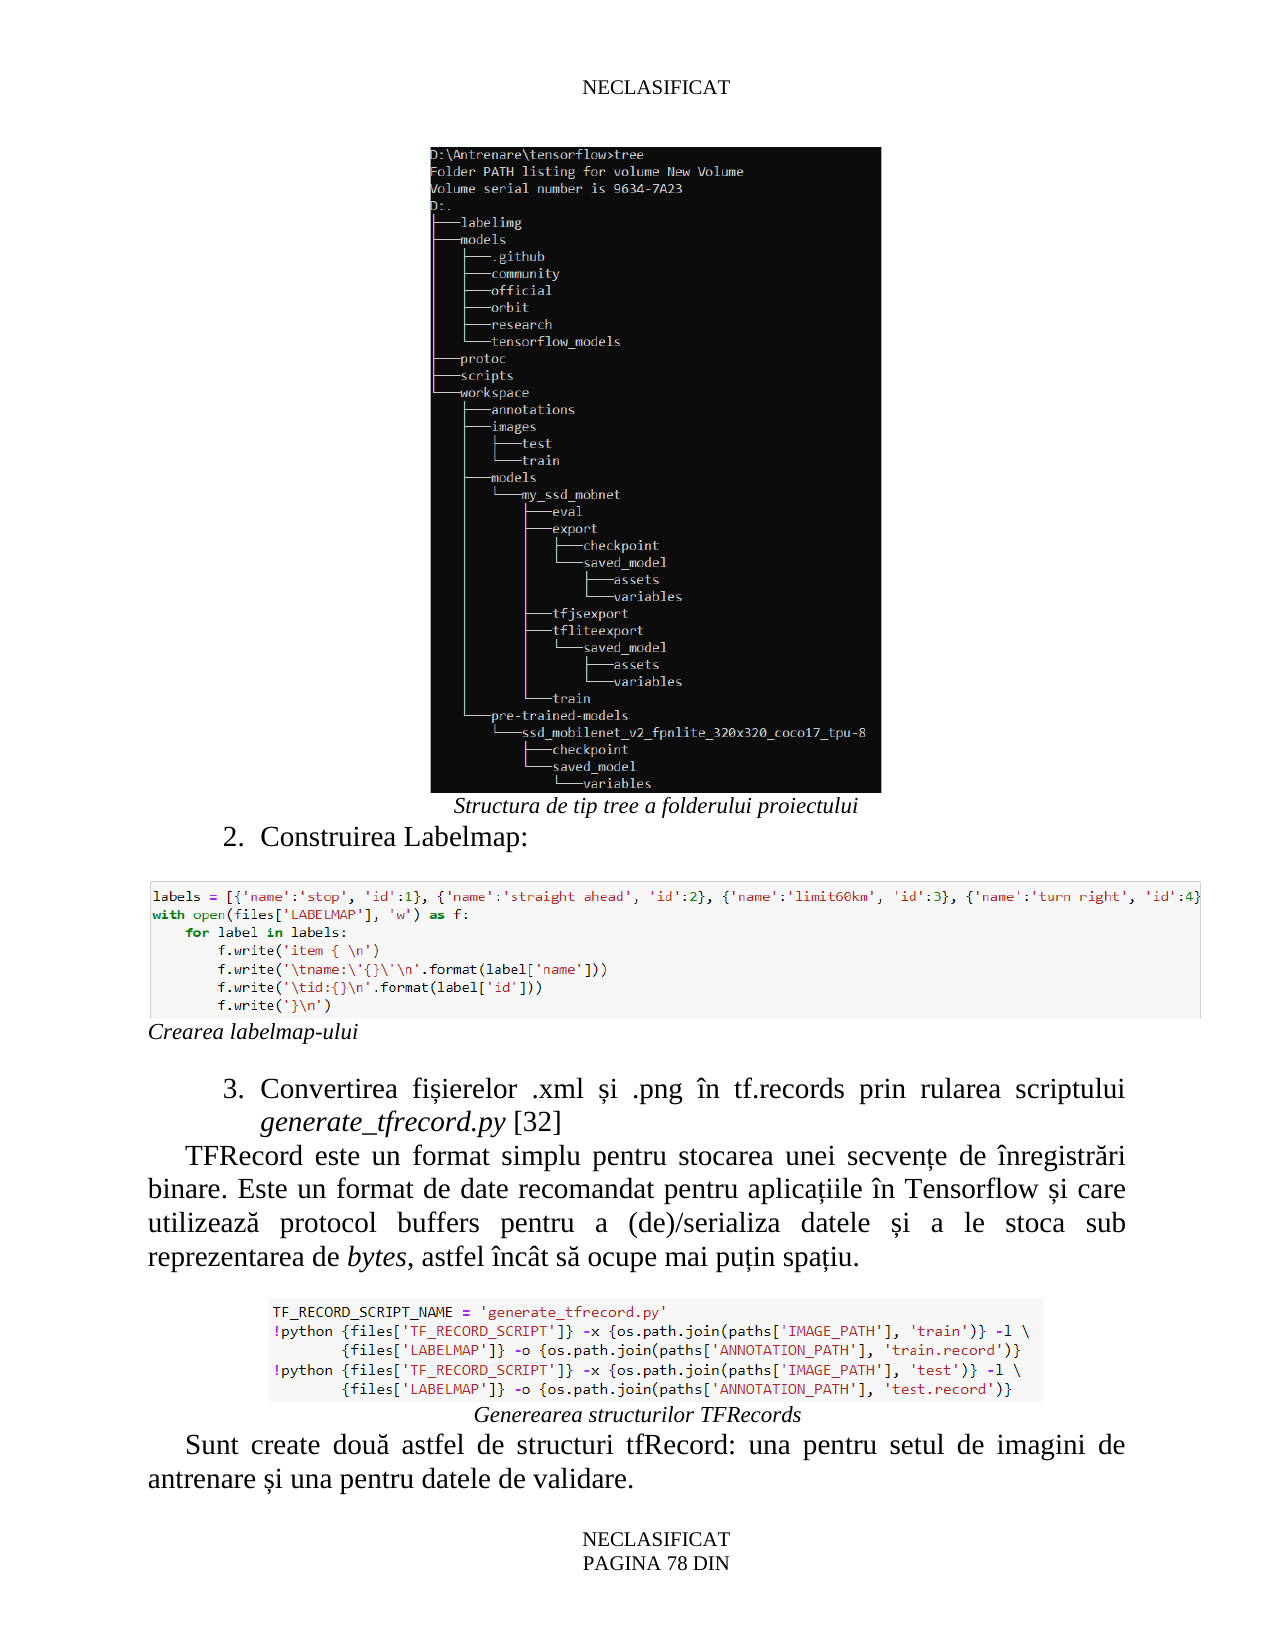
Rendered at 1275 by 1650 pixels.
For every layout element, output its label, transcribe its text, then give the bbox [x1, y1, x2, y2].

picture [268, 1298, 1044, 1402]
list Convertirea fișierelor .xml și .png în tf.records prin rularea scriptului generate_tfrecord.py [223, 1071, 1127, 1138]
text TFRecord este un format simplu pentru stocarea unei secvențe de înregistrări binare. Este un format de date recomandat pentru aplicațiile în Tensorflow și care utilizează protocol buffers pentru a (de)/serializa datele și a le stoca sub reprezentarea de bytes, astfel încât să ocupe mai puțin spațiu. [148, 1138, 1127, 1272]
text Sunt create două astfel de structuri tfRecord: una pentru setul de imagini de antrenare și una pentru datele de validare. [148, 1427, 1127, 1494]
text Generearea structurilor TFRecords [148, 1401, 1127, 1427]
text Crearea labelmap-ului [148, 1019, 1127, 1045]
picture [430, 147, 882, 793]
list Construirea Labelmap: [223, 819, 1127, 852]
picture [147, 878, 1202, 1019]
text Structura de tip tree a folderului proiectului [148, 792, 1127, 819]
